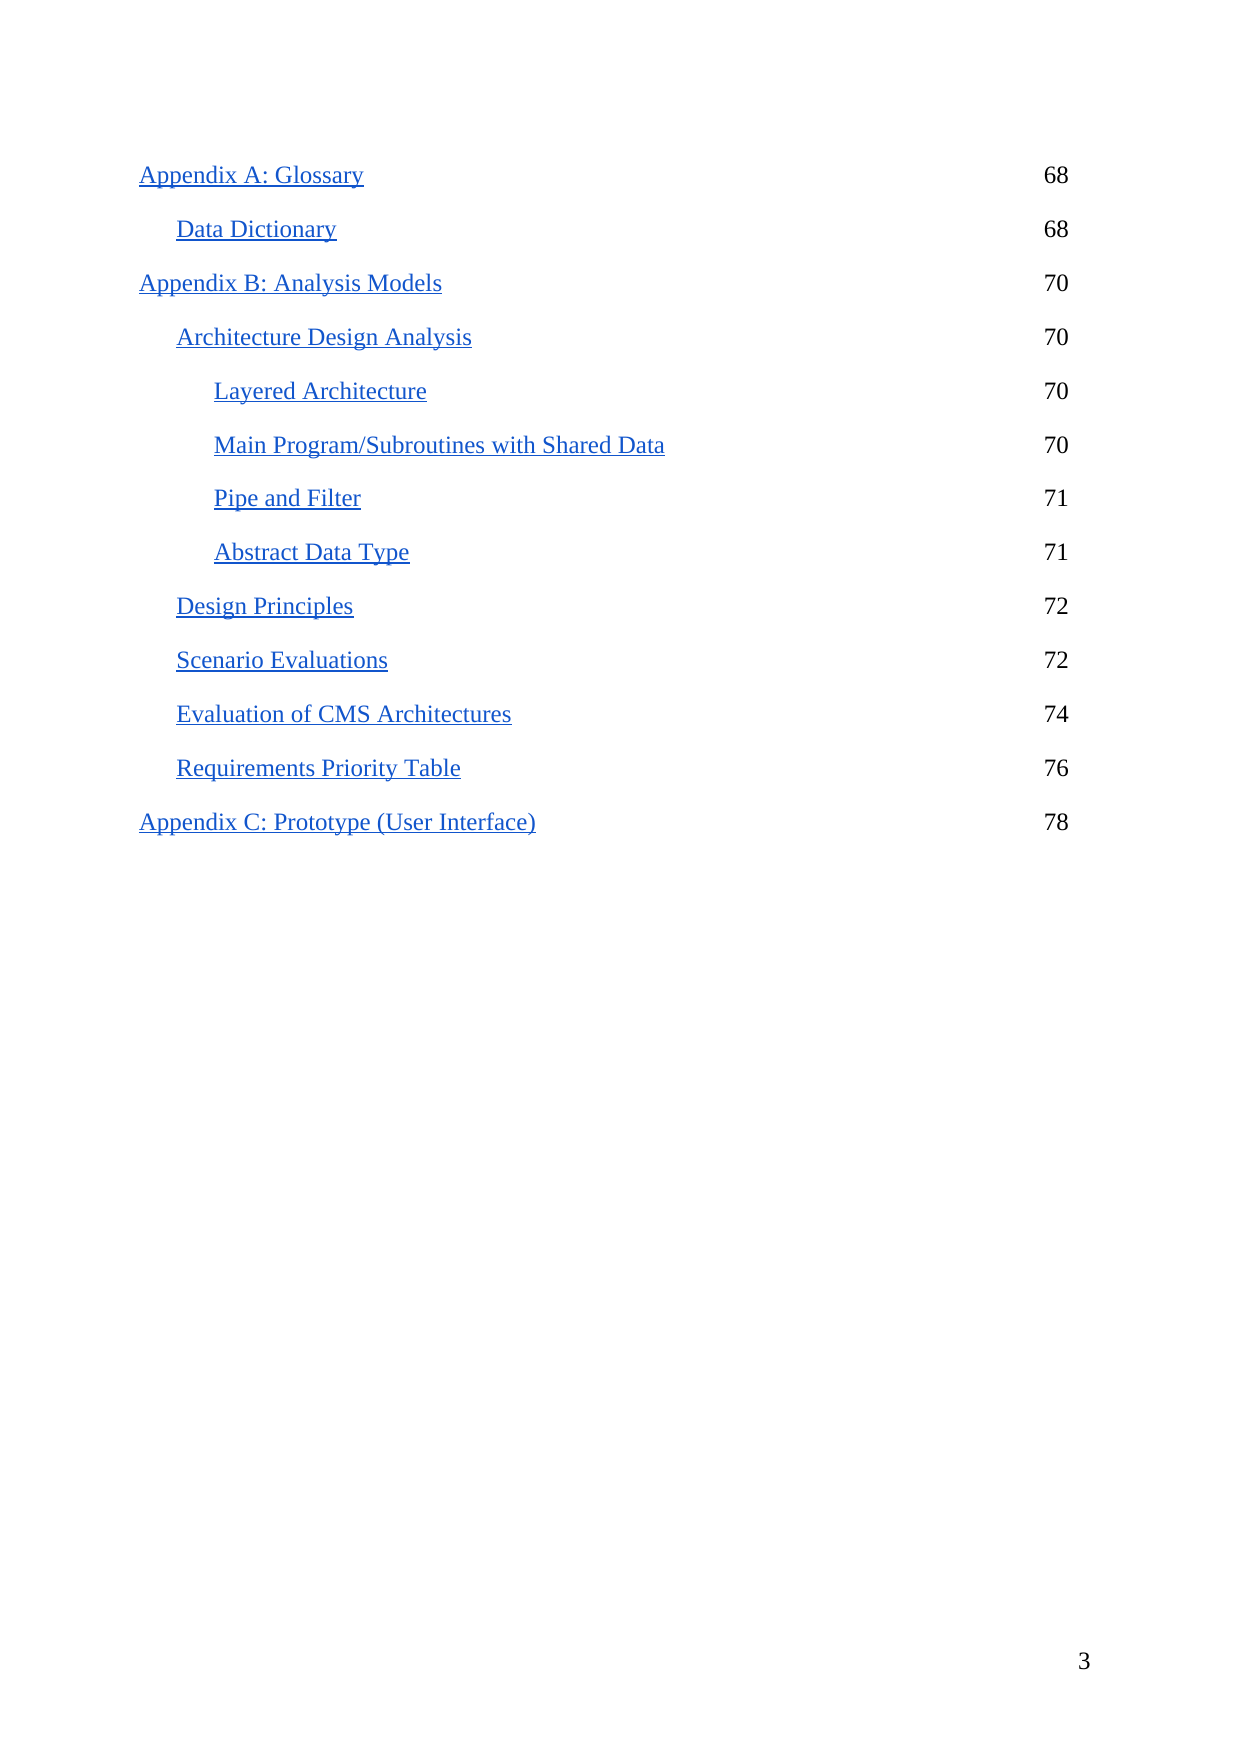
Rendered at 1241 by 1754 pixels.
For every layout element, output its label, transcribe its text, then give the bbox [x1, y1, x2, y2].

table_cell Main Program/Subroutines with Shared Data [139, 419, 1006, 473]
table_cell Appendix A: Glossary [139, 150, 1006, 204]
table_cell Data Dictionary [139, 204, 1006, 258]
table_cell 72 [1006, 635, 1079, 688]
table_cell Appendix C: Prototype (User Interface) [139, 796, 1006, 850]
table_cell Design Principles [139, 581, 1006, 635]
table_cell 76 [1006, 743, 1079, 796]
table_cell 74 [1006, 689, 1079, 742]
table_cell Pipe and Filter [139, 473, 1006, 527]
table_cell 68 [1006, 150, 1079, 204]
table_cell 70 [1006, 312, 1079, 365]
table_cell Architecture Design Analysis [139, 312, 1006, 365]
table_cell 70 [1006, 365, 1079, 419]
table_cell 68 [1006, 204, 1079, 258]
table_cell 71 [1006, 527, 1079, 581]
table_cell Appendix B: Analysis Models [139, 258, 1006, 312]
table_cell 78 [1006, 796, 1079, 850]
table_cell 71 [1006, 473, 1079, 527]
table_cell 70 [1006, 258, 1079, 312]
table_cell Requirements Priority Table [139, 743, 1006, 796]
table_cell Evaluation of CMS Architectures [139, 689, 1006, 742]
table_cell Scenario Evaluations [139, 635, 1006, 688]
table_cell 72 [1006, 581, 1079, 635]
table_cell Layered Architecture [139, 365, 1006, 419]
table_cell 70 [1006, 419, 1079, 473]
table_cell Abstract Data Type [139, 527, 1006, 581]
